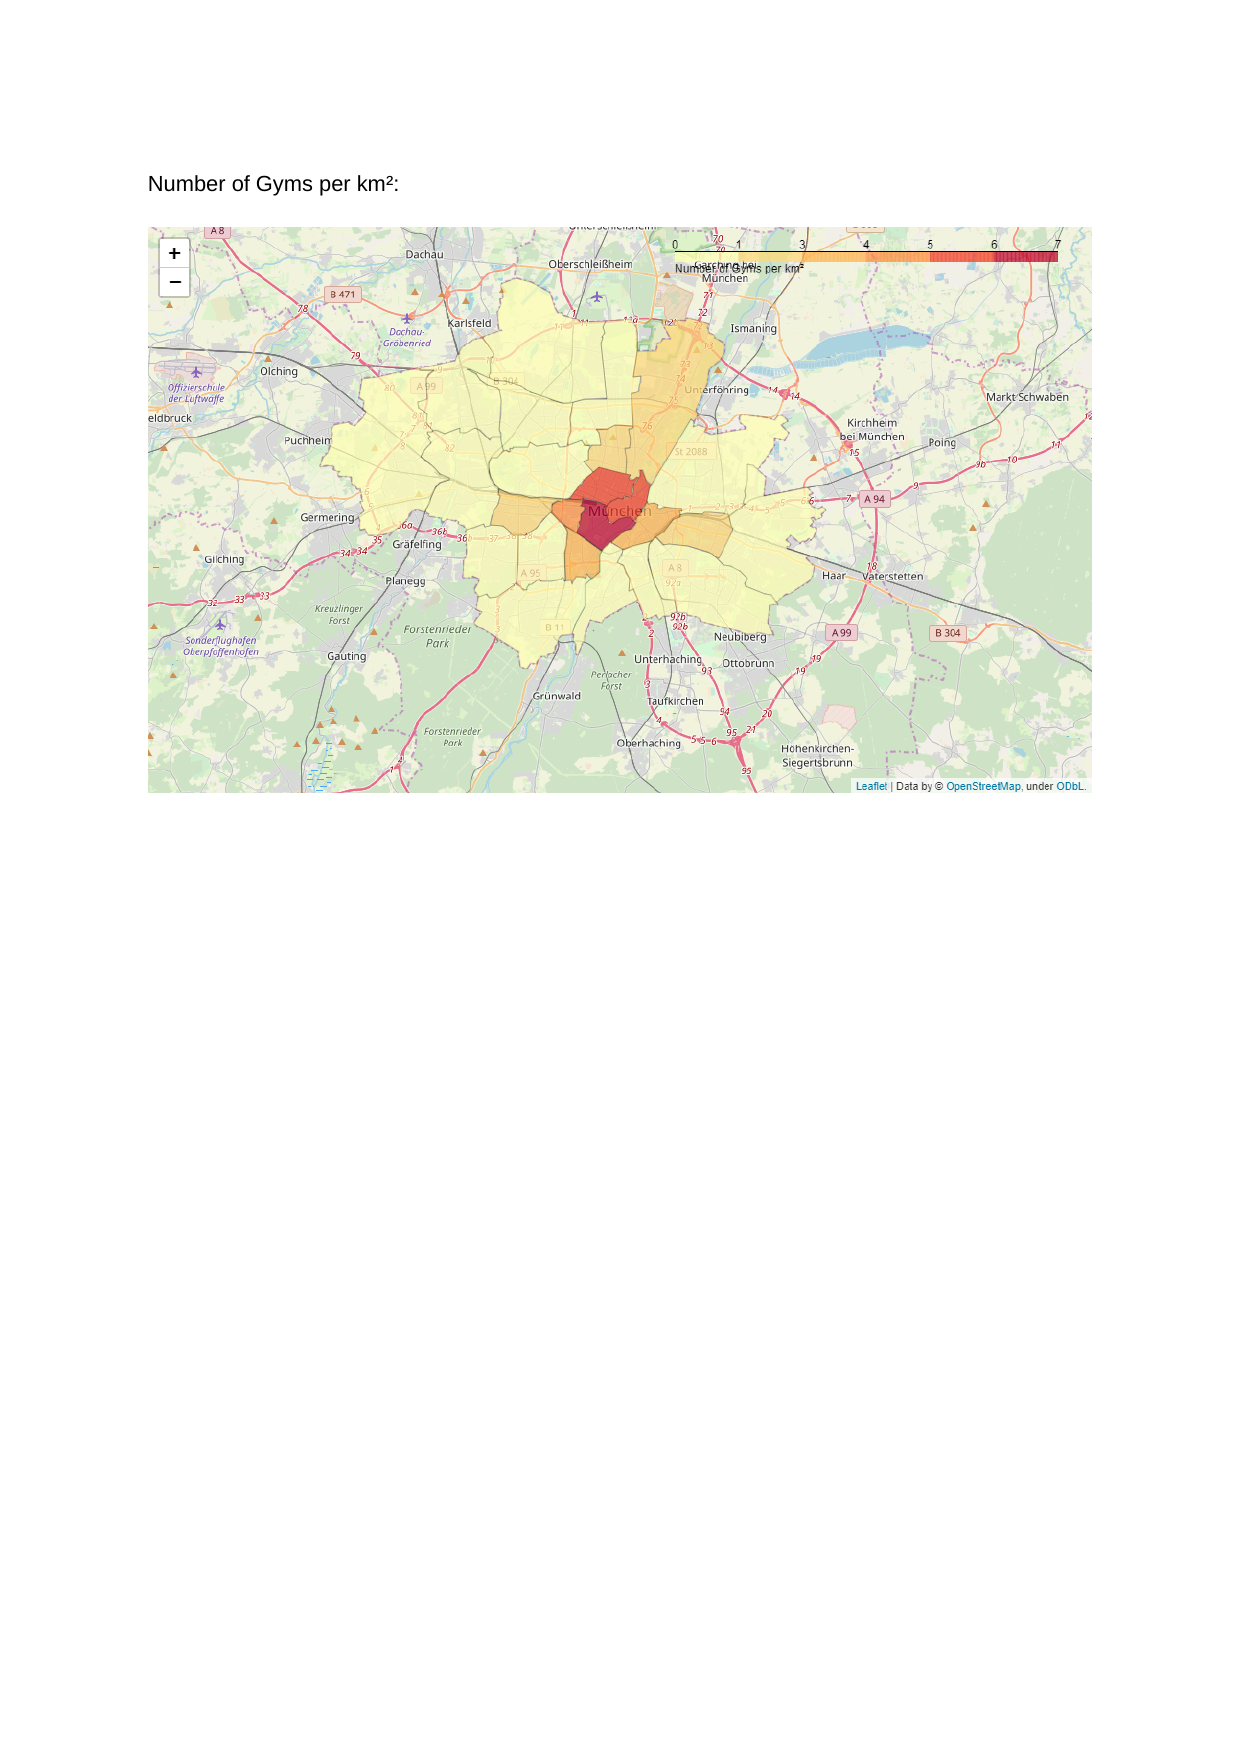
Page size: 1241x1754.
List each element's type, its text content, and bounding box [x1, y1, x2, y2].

text Number of Gyms per km²: [148, 171, 1093, 196]
picture [147, 225, 1093, 793]
